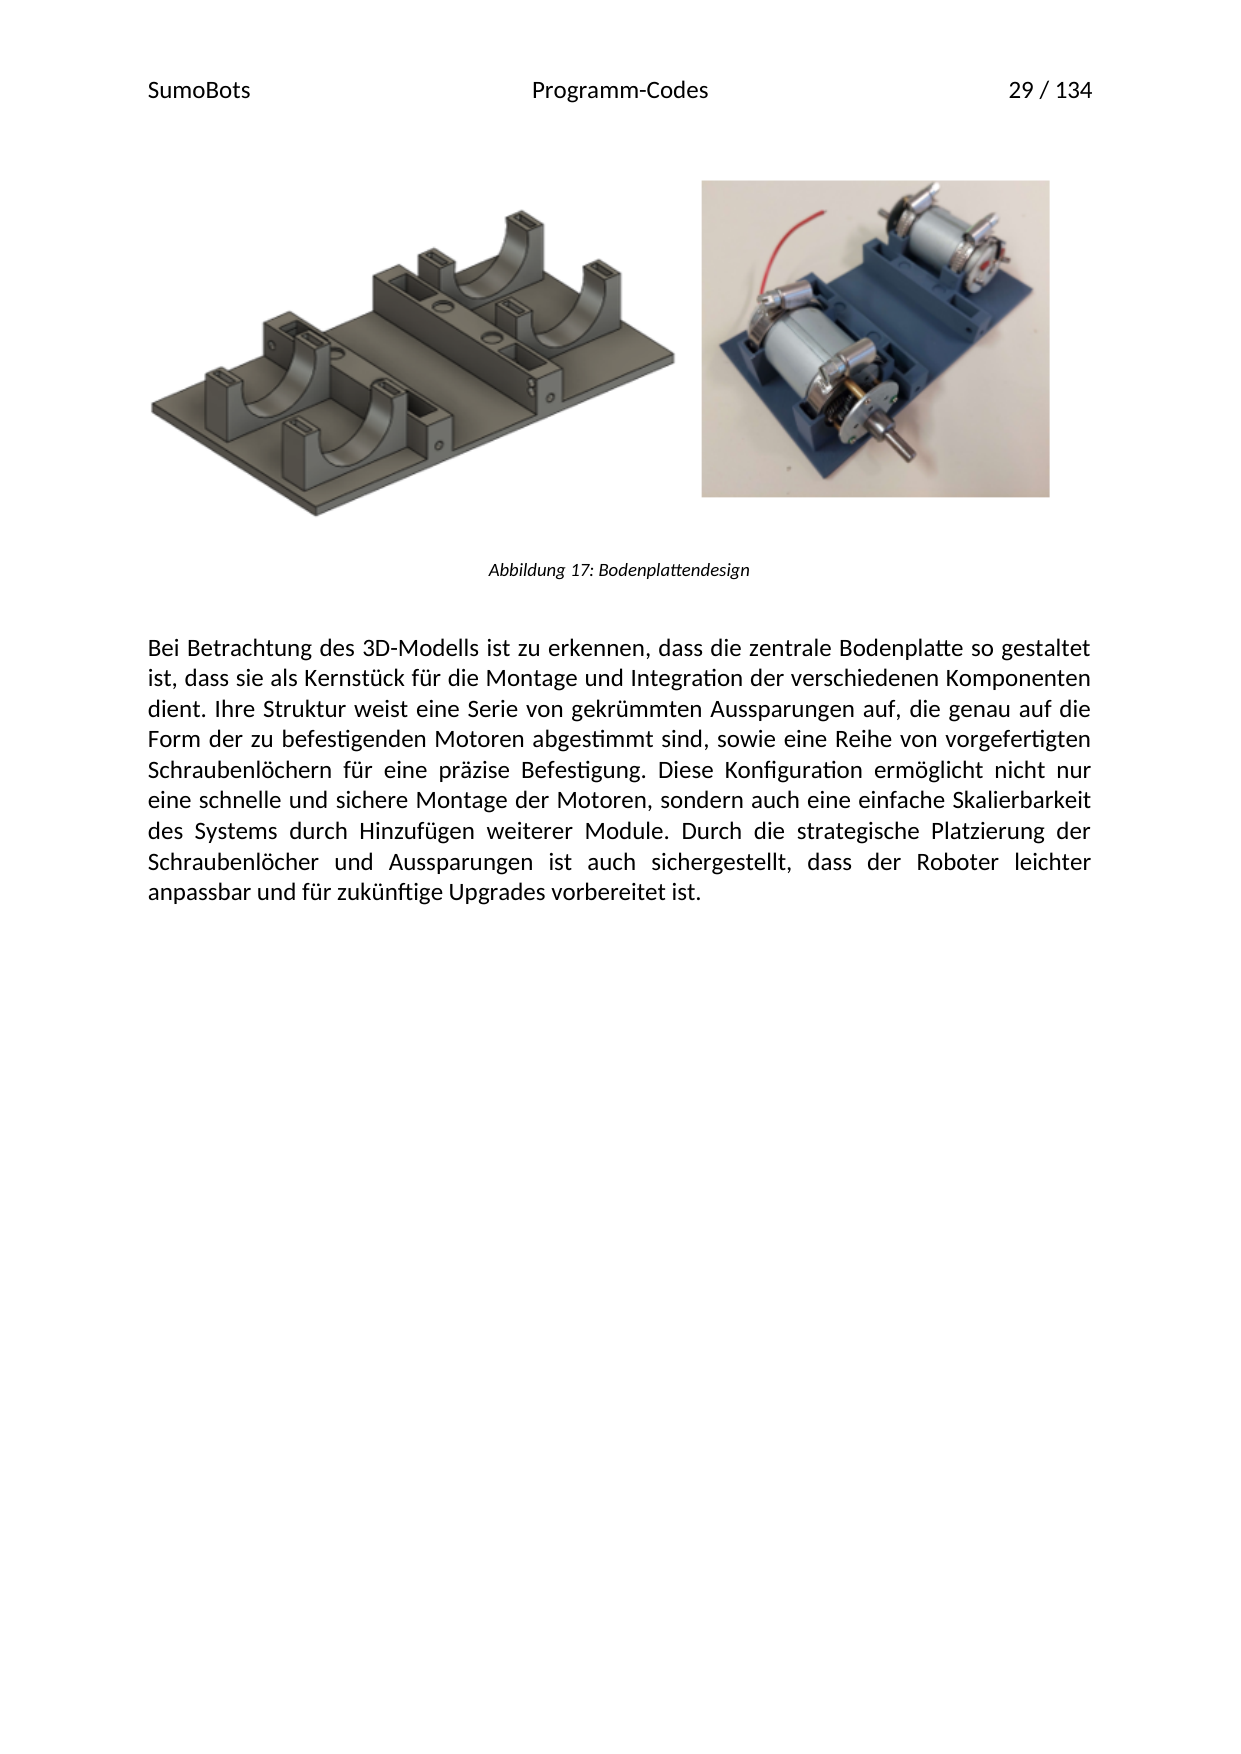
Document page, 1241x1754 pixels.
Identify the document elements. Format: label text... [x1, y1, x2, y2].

text Abbildung 17: Bodenplattendesign [148, 558, 1093, 581]
picture [147, 147, 1093, 558]
text Bei Betrachtung des 3D-Modells ist zu erkennen, dass die zentrale Bodenplatte so gestaltet ist, dass sie als Kernstück für die Montage und Integration der verschiedenen Komponenten dient. Ihre Struktur weist eine Serie von gekrümmten Aussparungen auf, die genau auf die Form der zu befestigenden Motoren abgestimmt sind, sowie eine Reihe von vorgefertigten Schraubenlöchern für eine präzise Befestigung. Diese Konfiguration ermöglicht nicht nur eine schnelle und sichere Montage der Motoren, sondern auch eine einfache Skalierbarkeit des Systems durch Hinzufügen weiterer Module. Durch die strategische Platzierung der Schraubenlöcher und Aussparungen ist auch sichergestellt, dass der Roboter leichter anpassbar und für zukünftige Upgrades vorbereitet ist. [148, 632, 1093, 907]
